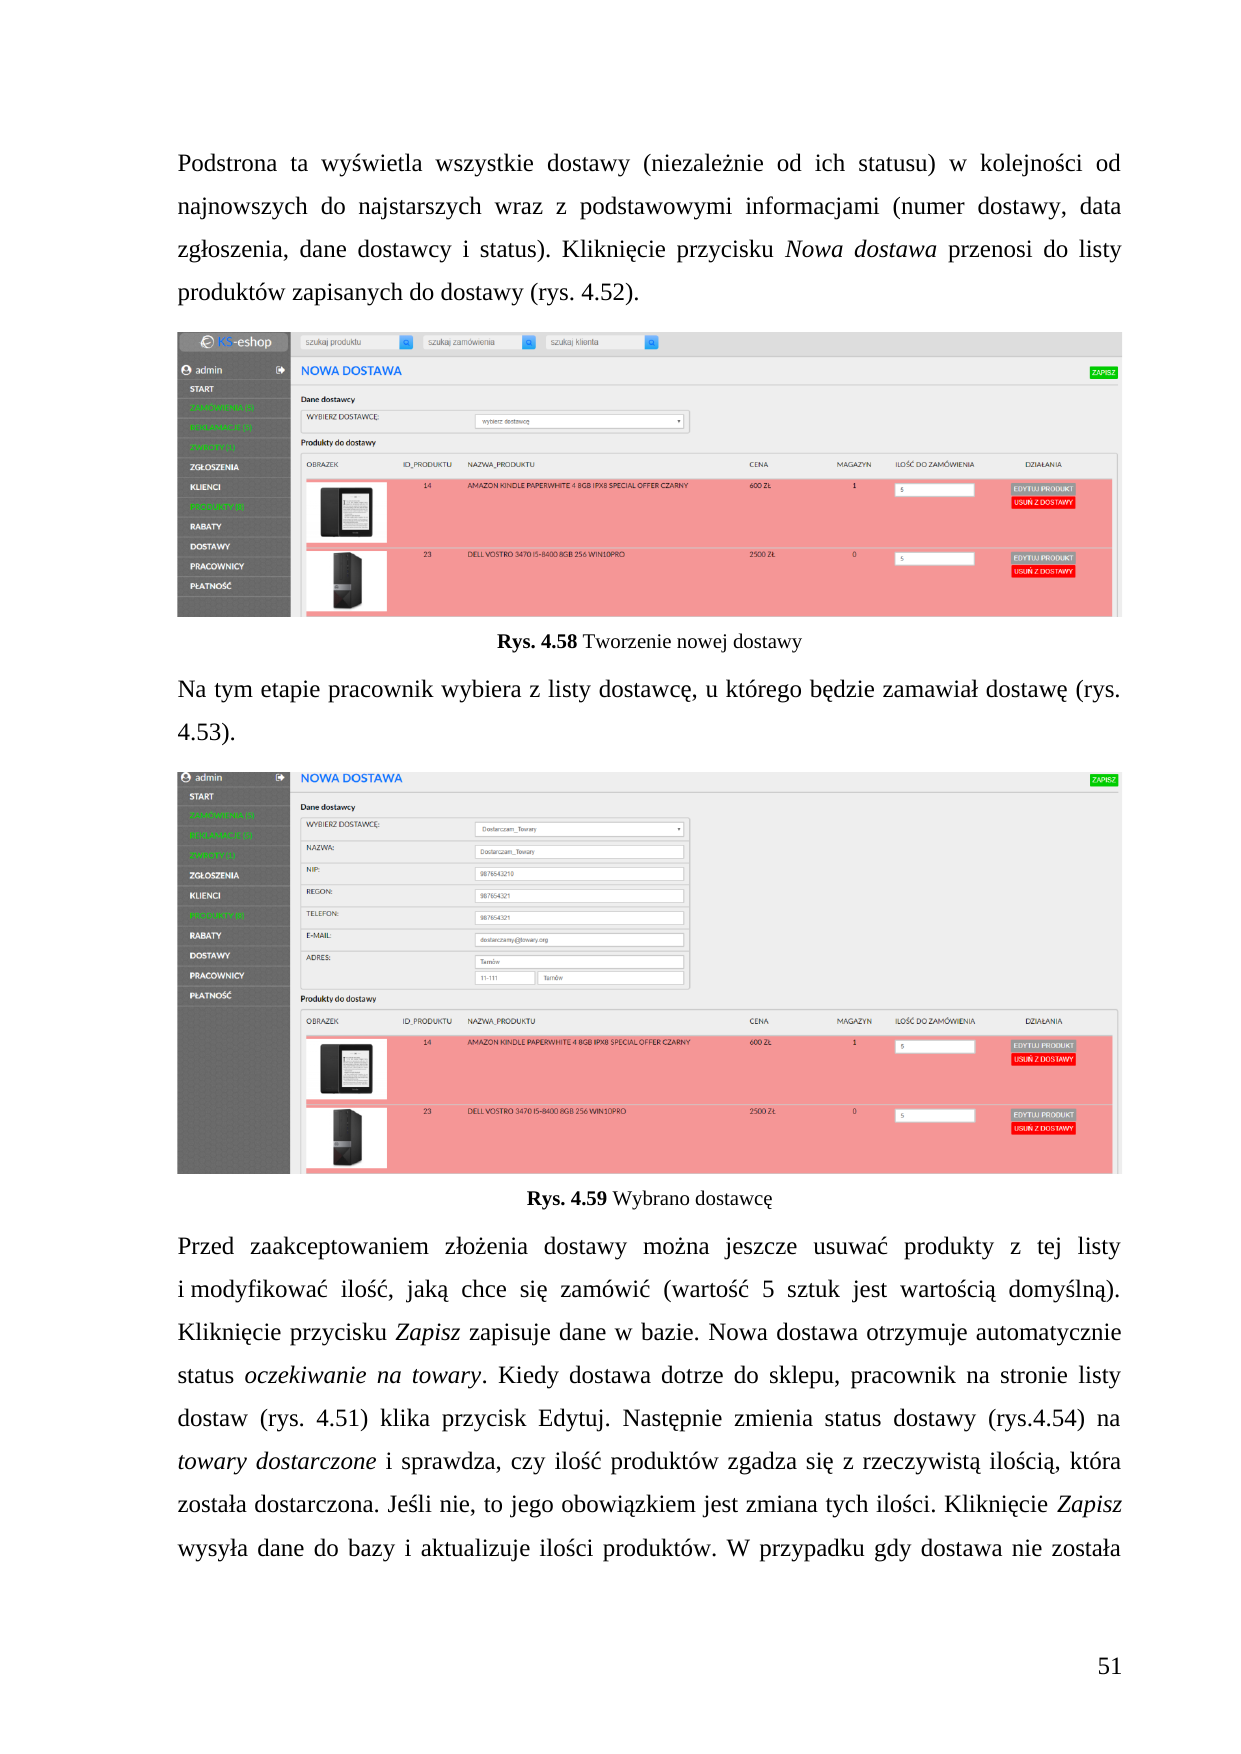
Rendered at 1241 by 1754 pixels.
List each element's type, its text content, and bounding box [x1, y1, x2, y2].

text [177, 1231, 1122, 1561]
text Na tym etapie pracownik wybiera z listy dostawcę, u którego będzie zamawiał dostawę (rys. 4.53). [177, 674, 1122, 746]
picture [177, 772, 1123, 1174]
text Podstrona ta wyświetla wszystkie dostawy (niezależnie od ich statusu) w kolejności od najnowszych do najstarszych wraz z podstawowymi informacjami (numer dostawy, data zgłoszenia, dane dostawcy i status). Kliknięcie przycisku Nowa dostawa przenosi do listy produktów zapisanych do dostawy (rys. 4.52). [177, 148, 1122, 306]
picture [177, 332, 1123, 617]
